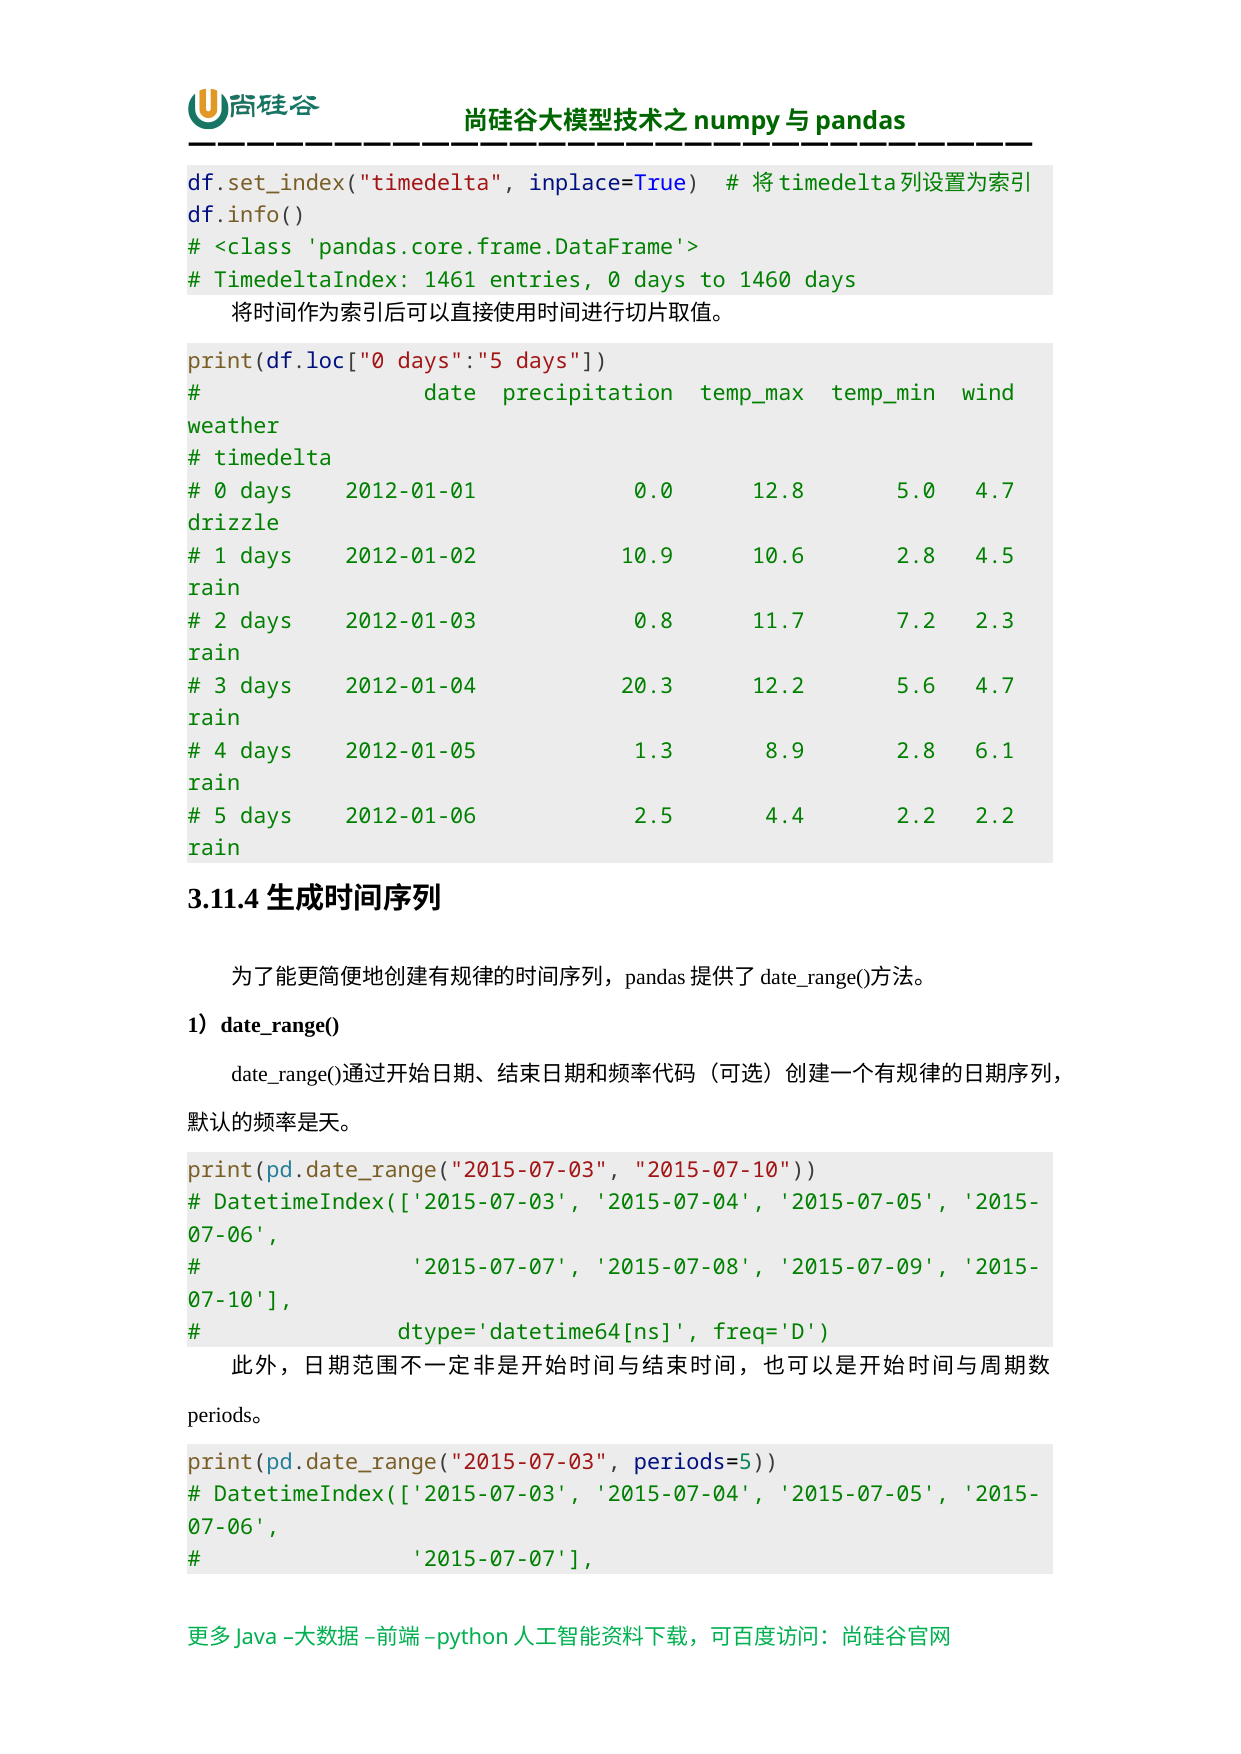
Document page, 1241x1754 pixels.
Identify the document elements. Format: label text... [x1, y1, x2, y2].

text 生成时间序列 [187, 863, 1053, 928]
text # timedelta [187, 441, 1053, 473]
text print(pd.date_range("2015-07-03", "2015-07-10")) [187, 1152, 1053, 1185]
text # dtype='datetime64[ns]', freq='D') [187, 1315, 1053, 1347]
text # date precipitation temp_max temp_min wind weather [187, 376, 1053, 441]
text # TimedeltaIndex: 1461 entries, 0 days to 1460 days [187, 262, 1053, 295]
text 将时间作为索引后可以直接使用时间进行切片取值。 [187, 295, 1053, 327]
text # '2015-07-07', '2015-07-08', '2015-07-09', '2015-07-10'], [187, 1250, 1053, 1315]
text print(df.loc["0 days":"5 days"]) [187, 343, 1053, 376]
text 此外，日期范围不一定非是开始时间与结束时间，也可以是开始时间与周期数periods。 [187, 1347, 1053, 1429]
text # 3 days 2012-01-04 20.3 12.2 5.6 4.7 rain [187, 668, 1053, 733]
text # 5 days 2012-01-06 2.5 4.4 2.2 2.2 rain [187, 798, 1053, 863]
text # 0 days 2012-01-01 0.0 12.8 5.0 4.7 drizzle [187, 473, 1053, 538]
text # <class 'pandas.core.frame.DataFrame'> [187, 230, 1053, 262]
text # 1 days 2012-01-02 10.9 10.6 2.8 4.5 rain [187, 538, 1053, 603]
text # 2 days 2012-01-03 0.8 11.7 7.2 2.3 rain [187, 603, 1053, 668]
text date_range()通过开始日期、结束日期和频率代码（可选）创建一个有规律的日期序列，默认的频率是天。 [187, 1055, 1053, 1137]
text 为了能更简便地创建有规律的时间序列，pandas提供了date_range()方法。 [187, 959, 1053, 991]
text print(pd.date_range("2015-07-03", periods=5)) [187, 1444, 1053, 1477]
text # 4 days 2012-01-05 1.3 8.9 2.8 6.1 rain [187, 733, 1053, 798]
text df.set_index("timedelta", inplace=True) # 将timedelta列设置为索引 [187, 165, 1053, 197]
text # DatetimeIndex(['2015-07-03', '2015-07-04', '2015-07-05', '2015-07-06', [187, 1185, 1053, 1250]
text # '2015-07-07'], [187, 1542, 1053, 1574]
text df.info() [187, 197, 1053, 230]
text # DatetimeIndex(['2015-07-03', '2015-07-04', '2015-07-05', '2015-07-06', [187, 1477, 1053, 1542]
picture [187, 88, 321, 130]
text date_range() [187, 1007, 1053, 1039]
